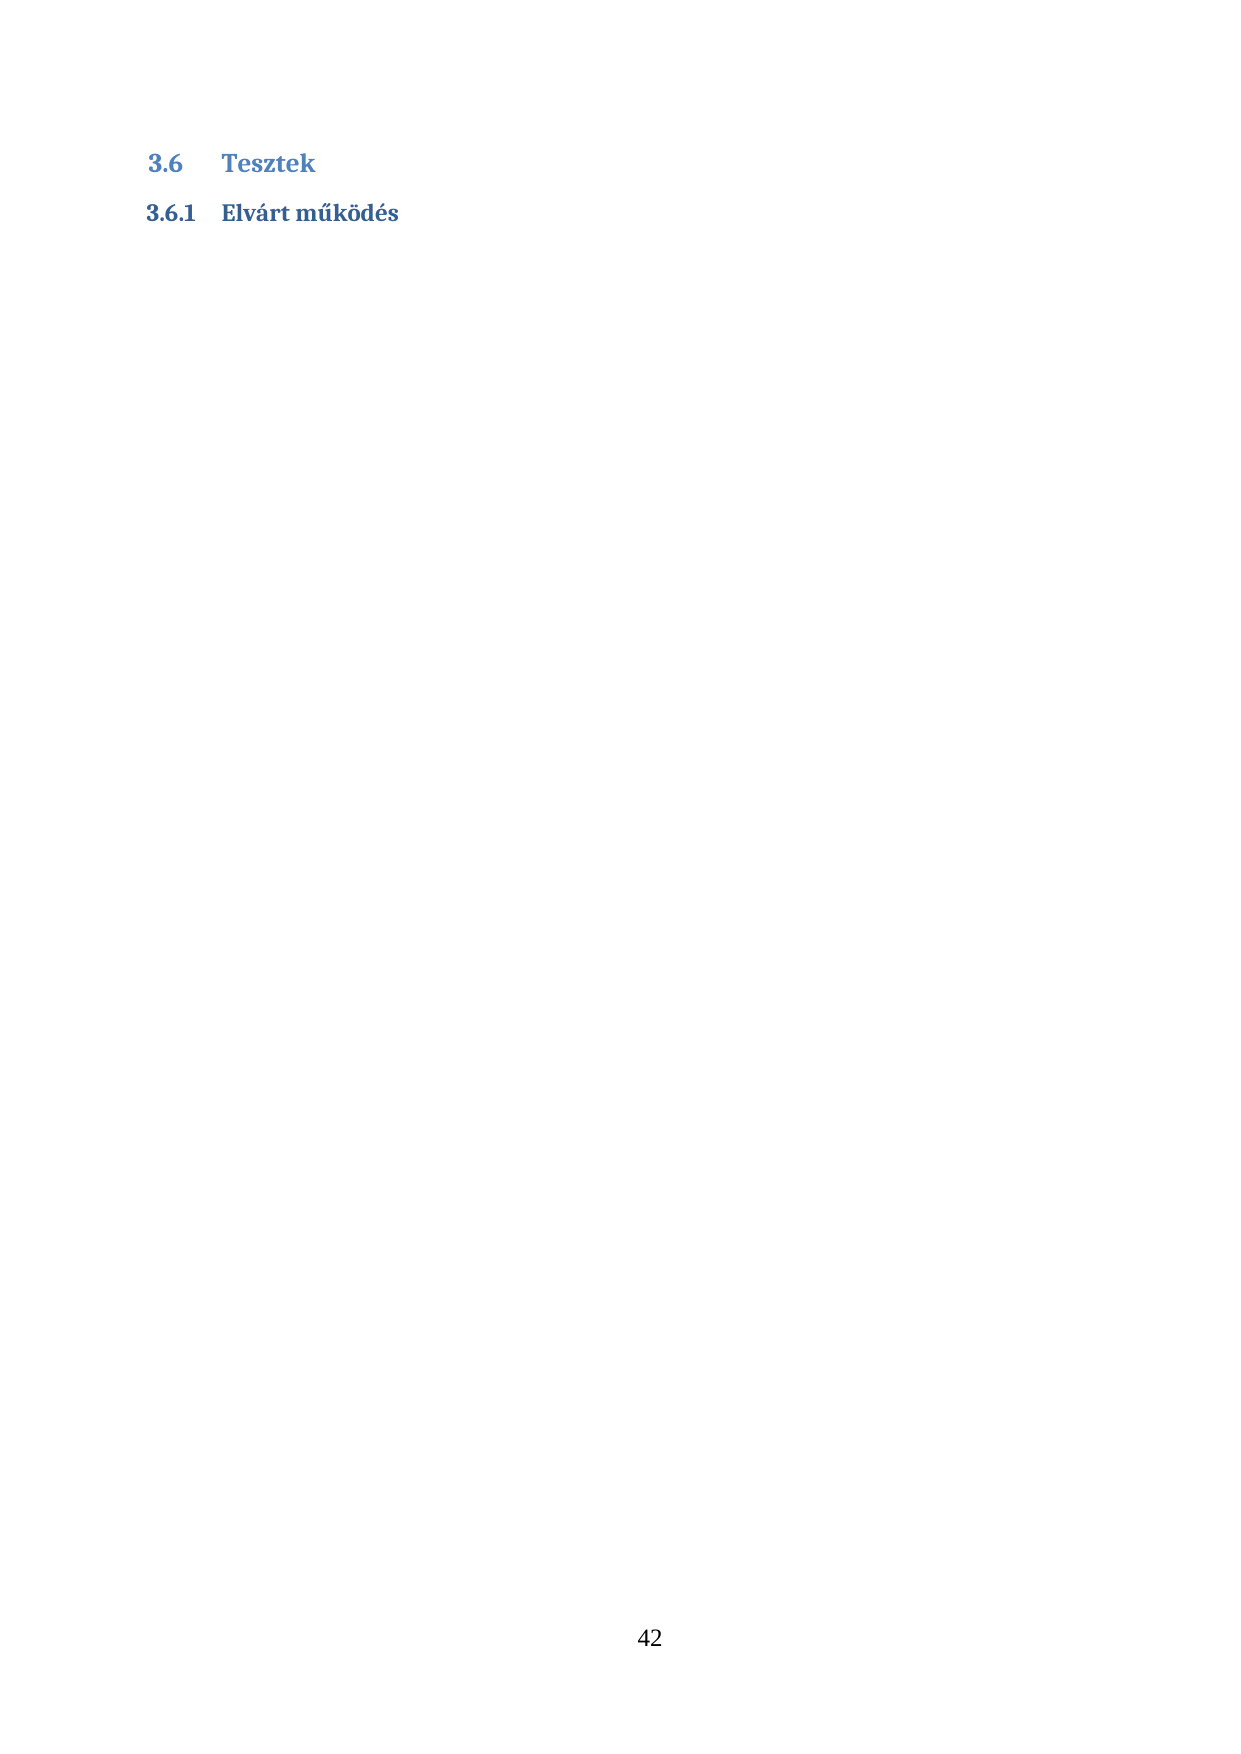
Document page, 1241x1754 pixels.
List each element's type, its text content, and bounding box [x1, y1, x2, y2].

subtitle Elvárt működés [146, 198, 1093, 227]
subtitle Tesztek [148, 148, 1093, 179]
